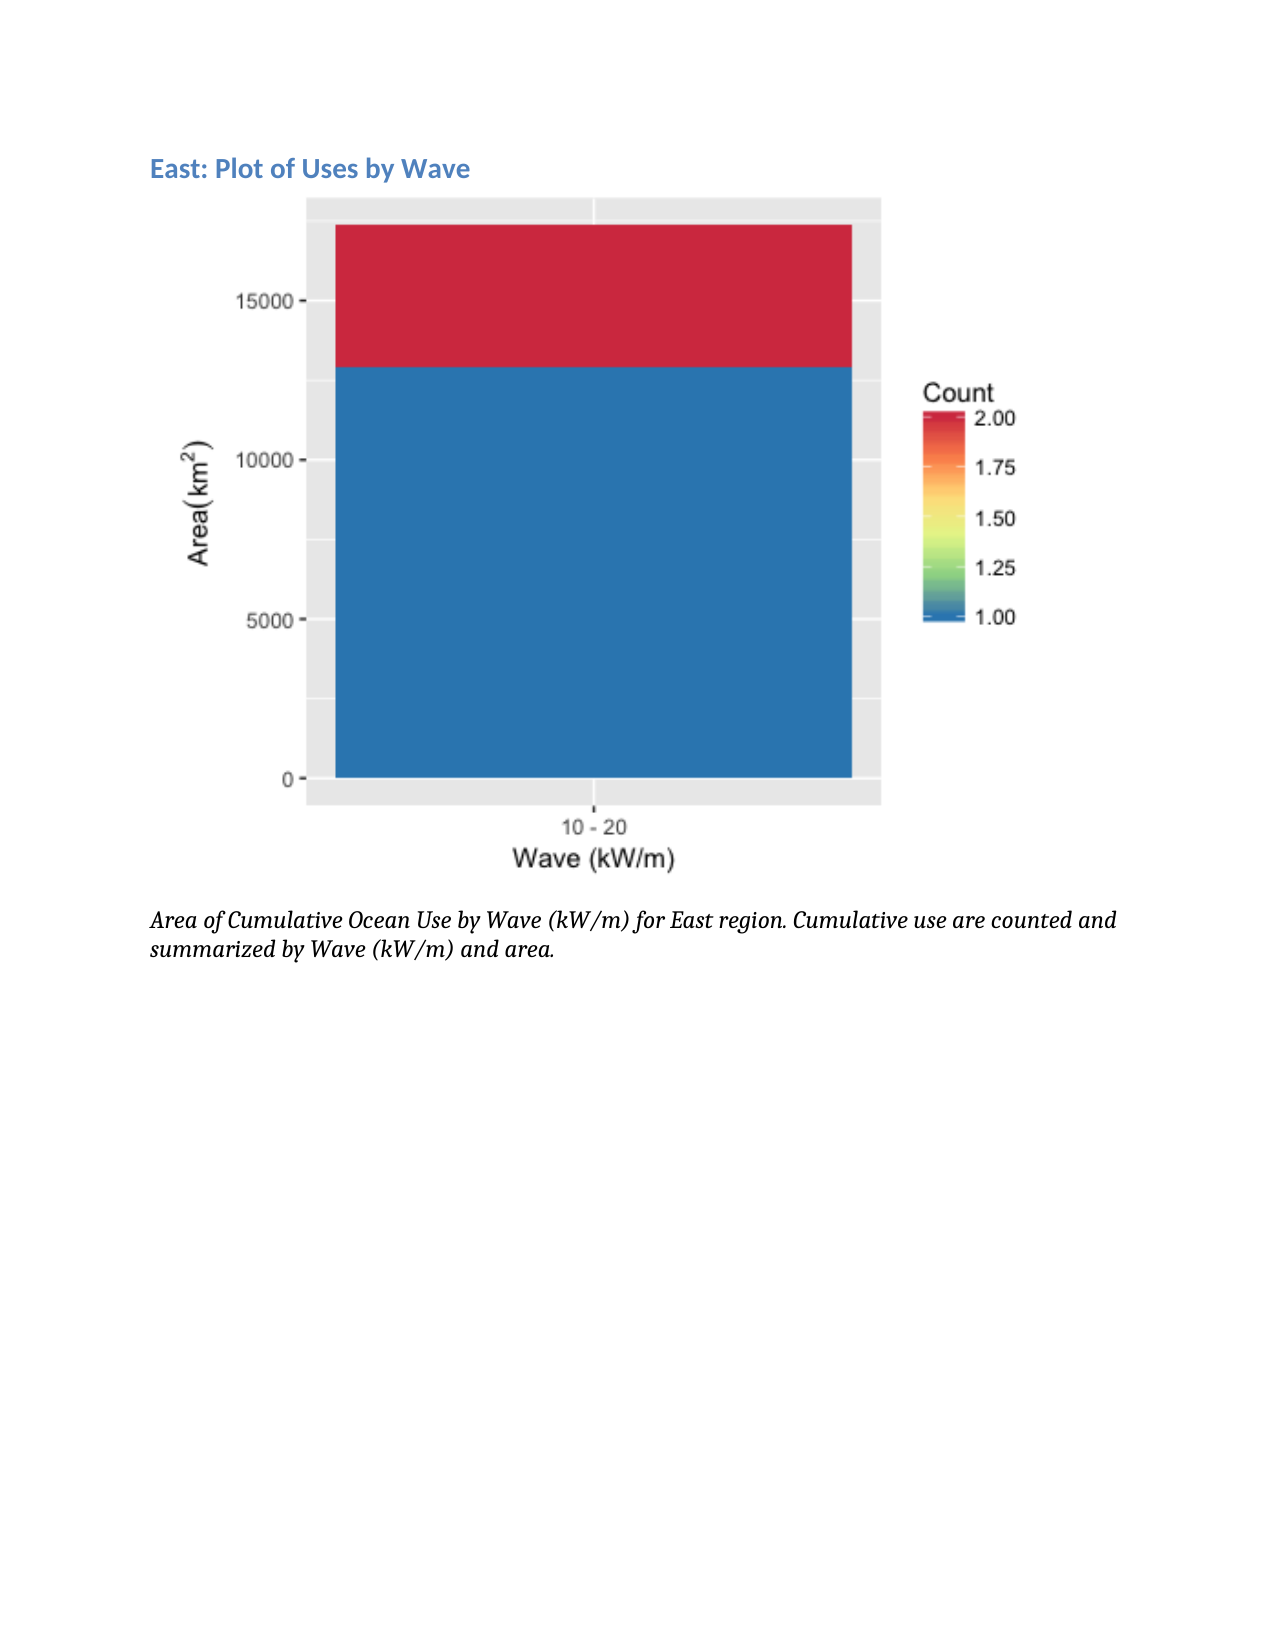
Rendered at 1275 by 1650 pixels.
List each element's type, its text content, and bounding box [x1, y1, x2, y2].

picture [168, 185, 1044, 886]
subtitle East: Plot of Uses by Wave [150, 150, 1125, 186]
text Area of Cumulative Ocean Use by Wave (kW/m) for East region. Cumulative use are counted and summarized by Wave (kW/m) and area. [150, 906, 1125, 964]
